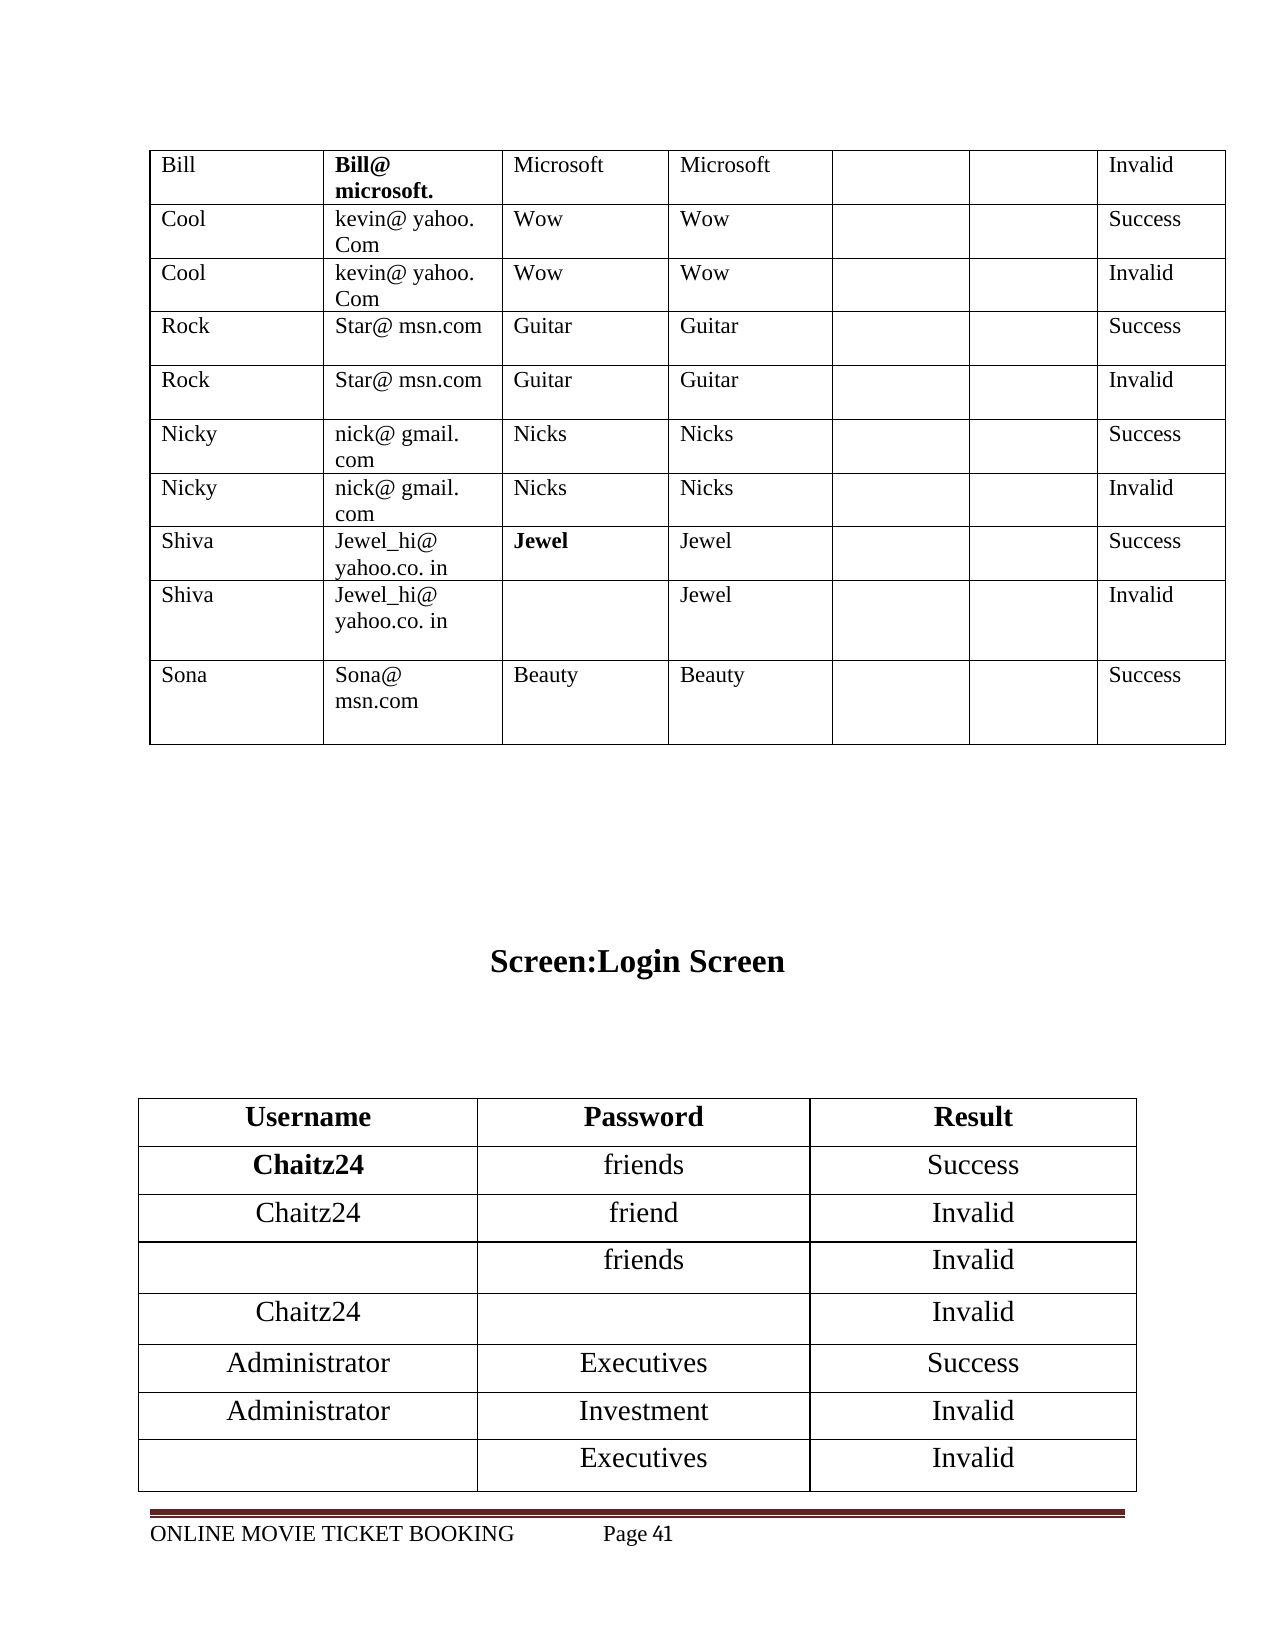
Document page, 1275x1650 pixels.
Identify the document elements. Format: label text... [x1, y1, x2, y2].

table_cell [833, 205, 969, 257]
table_cell Invalid [811, 1294, 1136, 1344]
table_cell Rock [151, 366, 323, 419]
table_cell Nicky [151, 474, 323, 526]
table_cell [833, 420, 969, 472]
table_cell Wow [669, 259, 832, 311]
table_cell Guitar [669, 366, 832, 419]
table_cell Beauty [669, 661, 832, 743]
table_cell [139, 1243, 477, 1293]
table_cell Sona [151, 661, 323, 743]
table_cell Success [1098, 420, 1225, 472]
table_cell Wow [503, 259, 668, 311]
table_cell Nicks [669, 474, 832, 526]
table_cell Jewel [669, 527, 832, 580]
table_cell [970, 366, 1097, 419]
table_cell Chaitz24 [139, 1195, 477, 1241]
table_cell [970, 474, 1097, 526]
table_cell [970, 527, 1097, 580]
table_cell [139, 1440, 477, 1491]
table_cell Guitar [503, 312, 668, 365]
table_cell Jewel_hi@ yahoo.co. in [324, 527, 502, 580]
table_cell Wow [503, 205, 668, 257]
table_cell Invalid [1098, 581, 1225, 660]
table_cell nick@ gmail. com [324, 474, 502, 526]
table_cell [833, 312, 969, 365]
table_cell Nicky [151, 420, 323, 472]
table_cell friend [478, 1195, 809, 1241]
table_cell Success [1098, 205, 1225, 257]
table_cell Jewel [669, 581, 832, 660]
table_cell [833, 527, 969, 580]
table_cell Success [811, 1147, 1136, 1194]
table_cell Executives [478, 1440, 809, 1491]
table_cell [970, 205, 1097, 257]
table_header Password [478, 1099, 809, 1146]
table_cell Success [811, 1345, 1136, 1392]
table_cell Wow [669, 205, 832, 257]
table_cell [970, 420, 1097, 472]
table_cell Bill [151, 151, 323, 204]
table_cell Microsoft [503, 151, 668, 204]
table_cell Invalid [1098, 259, 1225, 311]
table_cell Executives [478, 1345, 809, 1392]
table_cell friends [478, 1243, 809, 1293]
table_cell Jewel [503, 527, 668, 580]
table_cell Nicks [503, 474, 668, 526]
table_cell [833, 661, 969, 743]
table_cell Star@ msn.com [324, 366, 502, 419]
table_cell Chaitz24 [139, 1294, 477, 1344]
table_cell Invalid [811, 1195, 1136, 1241]
table_cell [970, 151, 1097, 204]
table_cell [833, 581, 969, 660]
table_cell Administrator [139, 1345, 477, 1392]
table_cell Success [1098, 661, 1225, 743]
table_cell [970, 581, 1097, 660]
table_cell Invalid [1098, 366, 1225, 419]
table_cell Cool [151, 205, 323, 257]
table_cell Guitar [669, 312, 832, 365]
table_cell Shiva [151, 527, 323, 580]
table_cell Nicks [669, 420, 832, 472]
table_cell [970, 312, 1097, 365]
table_cell Invalid [811, 1393, 1136, 1439]
table_cell Invalid [811, 1440, 1136, 1491]
table_cell Success [1098, 312, 1225, 365]
table_cell [833, 259, 969, 311]
table_cell Success [1098, 527, 1225, 580]
table_cell Microsoft [669, 151, 832, 204]
table_cell Star@ msn.com [324, 312, 502, 365]
table_cell [503, 581, 668, 660]
table_cell Investment [478, 1393, 809, 1439]
table_cell Nicks [503, 420, 668, 472]
table_cell Beauty [503, 661, 668, 743]
table_cell Rock [151, 312, 323, 365]
table_cell Jewel_hi@ yahoo.co. in [324, 581, 502, 660]
table_cell Chaitz24 [139, 1147, 477, 1194]
table_cell Bill@ microsoft. [324, 151, 502, 204]
table_cell [970, 661, 1097, 743]
table_cell Guitar [503, 366, 668, 419]
table_cell nick@ gmail. com [324, 420, 502, 472]
table_header Username [139, 1099, 477, 1146]
table_cell Administrator [139, 1393, 477, 1439]
table_cell [833, 366, 969, 419]
table_cell [970, 259, 1097, 311]
table_cell Sona@ msn.com [324, 661, 502, 743]
table_cell Invalid [1098, 474, 1225, 526]
table_cell Invalid [811, 1243, 1136, 1293]
table_cell Invalid [1098, 151, 1225, 204]
table_cell kevin@ yahoo. Com [324, 259, 502, 311]
table_cell Cool [151, 259, 323, 311]
table_cell friends [478, 1147, 809, 1194]
table_cell Shiva [151, 581, 323, 660]
text Screen:Login Screen [150, 942, 1125, 980]
table_cell kevin@ yahoo. Com [324, 205, 502, 257]
table_header Result [811, 1099, 1136, 1146]
table_cell [833, 474, 969, 526]
table_cell [833, 151, 969, 204]
table_cell [478, 1294, 809, 1344]
